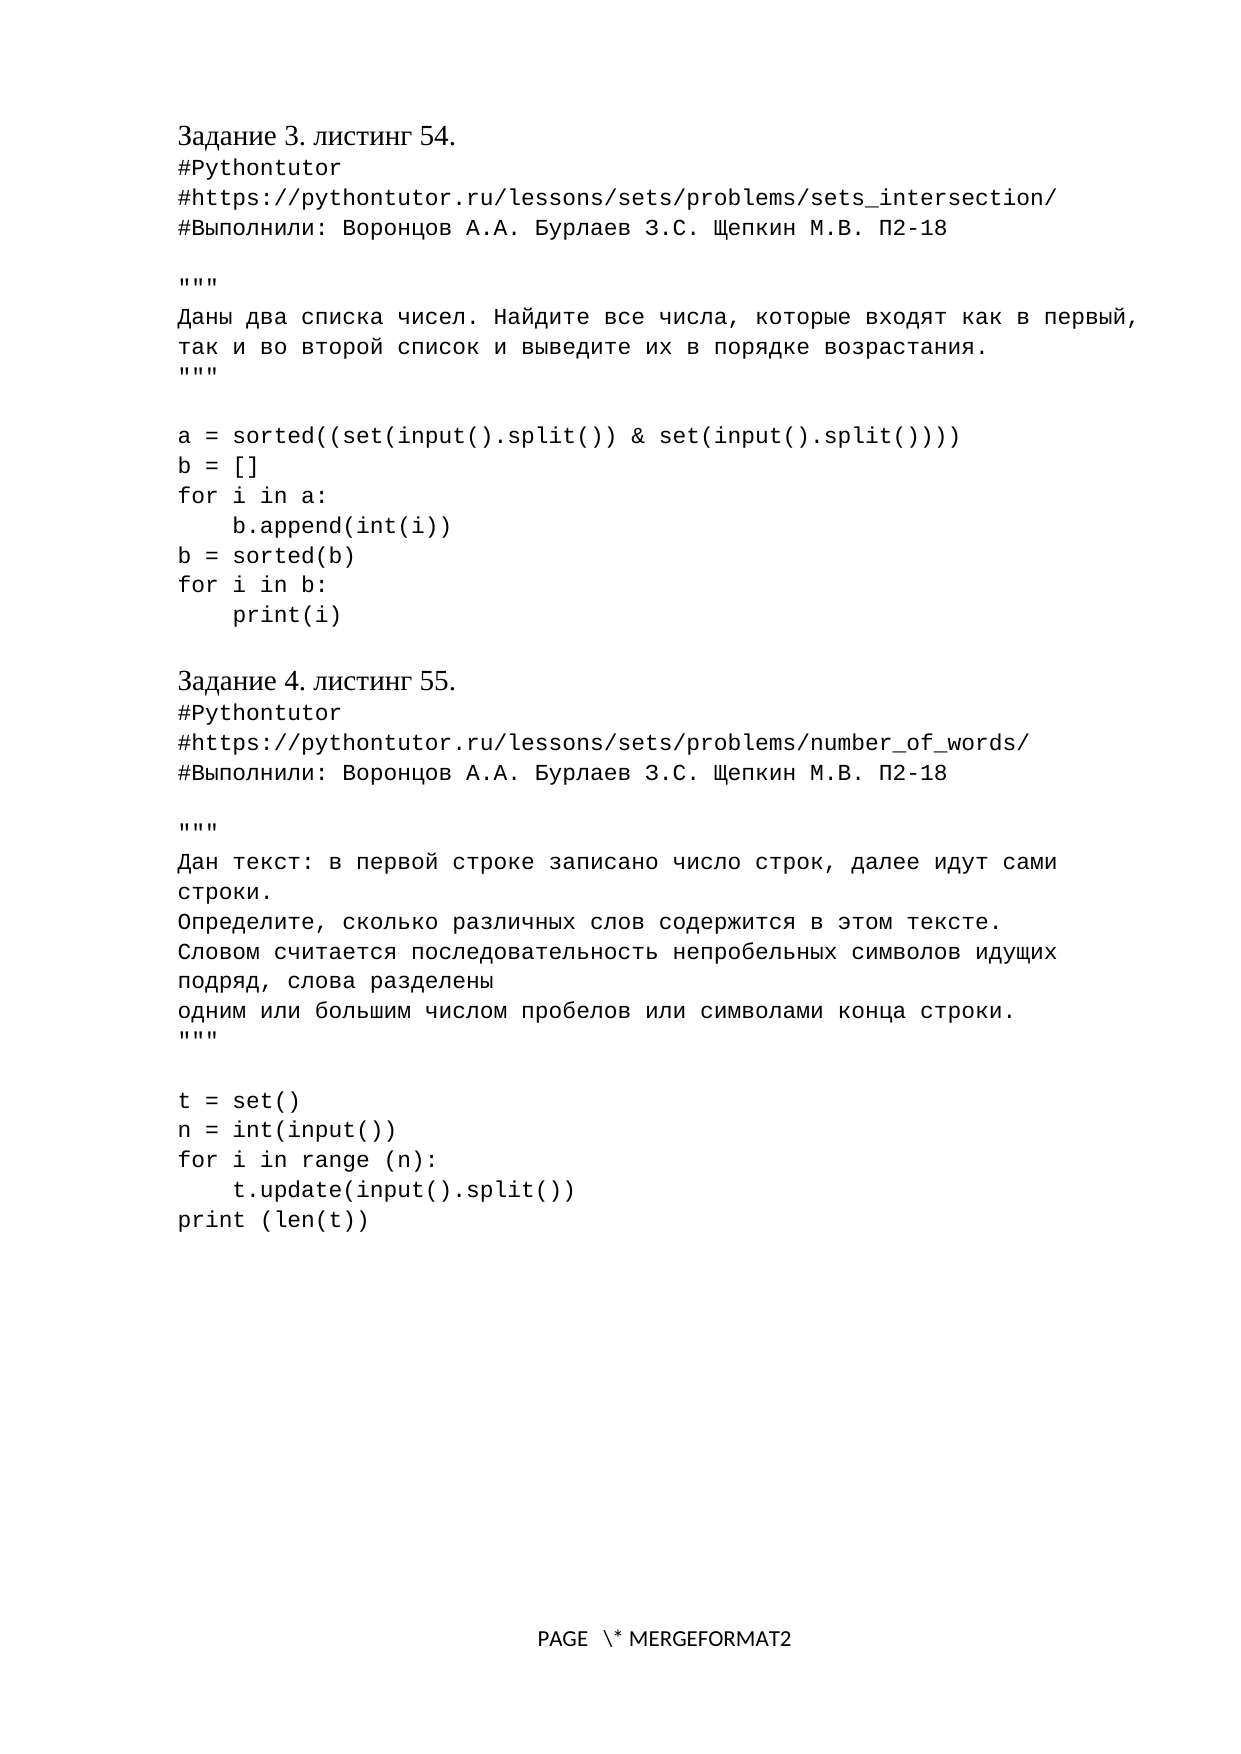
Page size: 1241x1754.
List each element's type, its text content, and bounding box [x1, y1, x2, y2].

text Даны два списка чисел. Найдите все числа, которые входят как в первый, [177, 306, 1152, 332]
text for i in b: [177, 574, 1152, 600]
text n = int(input()) [177, 1119, 1152, 1145]
text #https://pythontutor.ru/lessons/sets/problems/sets_intersection/ [177, 186, 1152, 212]
text a = sorted((set(input().split()) & set(input().split()))) [177, 425, 1152, 451]
text for i in range (n): [177, 1148, 1152, 1174]
text Задание 3. листинг 54. [177, 118, 1152, 152]
text for i in a: [177, 484, 1152, 510]
text t = set() [177, 1089, 1152, 1115]
text #Pythontutor [177, 702, 1152, 728]
text #https://pythontutor.ru/lessons/sets/problems/number_of_words/ [177, 731, 1152, 757]
text print(i) [177, 603, 1152, 629]
text t.update(input().split()) [177, 1178, 1152, 1204]
text print (len(t)) [177, 1208, 1152, 1234]
text b.append(int(i)) [177, 514, 1152, 540]
text Дан текст: в первой строке записано число строк, далее идут сами строки. [177, 851, 1152, 906]
text #Выполнили: Воронцов А.А. Бурлаев З.С. Щепкин М.В. П2-18 [177, 216, 1152, 242]
text """ [177, 1029, 1152, 1055]
text """ [177, 365, 1152, 391]
text так и во второй список и выведите их в порядке возрастания. [177, 335, 1152, 361]
text b = [] [177, 454, 1152, 481]
text b = sorted(b) [177, 544, 1152, 570]
text Определите, сколько различных слов содержится в этом тексте. [177, 910, 1152, 936]
text #Pythontutor [177, 157, 1152, 183]
text """ [177, 276, 1152, 302]
text #Выполнили: Воронцов А.А. Бурлаев З.С. Щепкин М.В. П2-18 [177, 761, 1152, 787]
text Словом считается последовательность непробельных символов идущих подряд, слова разделены [177, 940, 1152, 996]
text одним или большим числом пробелов или символами конца строки. [177, 999, 1152, 1026]
text """ [177, 821, 1152, 847]
text Задание 4. листинг 55. [177, 663, 1152, 697]
